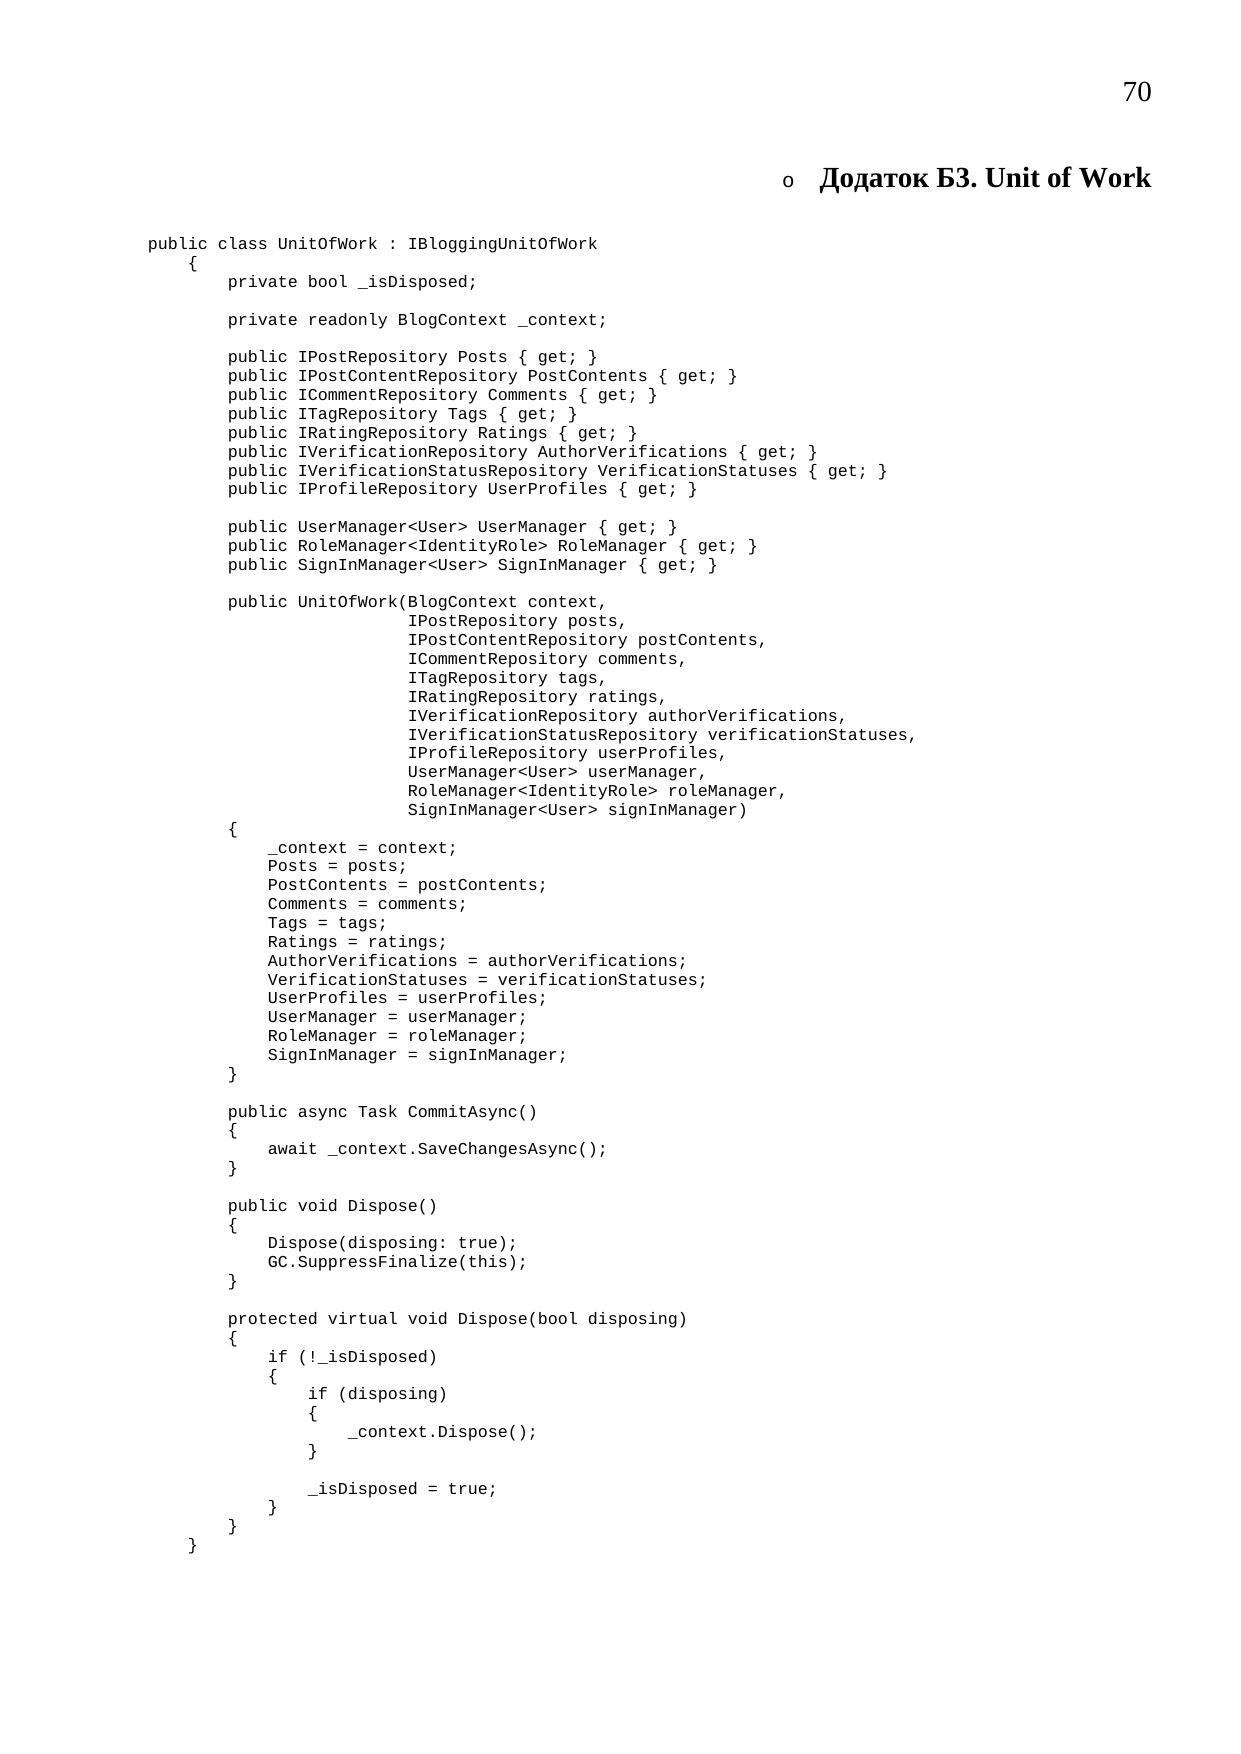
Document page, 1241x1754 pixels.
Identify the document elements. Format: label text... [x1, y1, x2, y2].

text UserProfiles = userProfiles; [148, 990, 1152, 1009]
text } [148, 1537, 1152, 1556]
text public IPostContentRepository PostContents { get; } [148, 368, 1152, 387]
text UserManager = userManager; [148, 1009, 1152, 1028]
text IRatingRepository ratings, [148, 688, 1152, 707]
text public SignInManager<User> SignInManager { get; } [148, 556, 1152, 575]
text IVerificationStatusRepository verificationStatuses, [148, 726, 1152, 745]
text public UserManager<User> UserManager { get; } [148, 519, 1152, 537]
text public IRatingRepository Ratings { get; } [148, 424, 1152, 443]
text { [148, 1405, 1152, 1424]
text public ICommentRepository Comments { get; } [148, 387, 1152, 406]
text { [148, 255, 1152, 273]
text public UnitOfWork(BlogContext context, [148, 594, 1152, 613]
text Ratings = ratings; [148, 933, 1152, 952]
text VerificationStatuses = verificationStatuses; [148, 971, 1152, 990]
text IPostRepository posts, [148, 613, 1152, 632]
text public IProfileRepository UserProfiles { get; } [148, 481, 1152, 500]
text } [148, 1065, 1152, 1084]
subtitle Додаток Б3. Unit of Work [260, 160, 1152, 194]
text SignInManager = signInManager; [148, 1047, 1152, 1065]
text public IVerificationStatusRepository VerificationStatuses { get; } [148, 462, 1152, 481]
text public IPostRepository Posts { get; } [148, 349, 1152, 368]
text protected virtual void Dispose(bool disposing) [148, 1311, 1152, 1329]
text if (!_isDisposed) [148, 1348, 1152, 1367]
text } [148, 1273, 1152, 1292]
text { [148, 1122, 1152, 1141]
text if (disposing) [148, 1386, 1152, 1405]
text SignInManager<User> signInManager) [148, 801, 1152, 820]
text _isDisposed = true; [148, 1480, 1152, 1499]
text } [148, 1518, 1152, 1537]
text public ITagRepository Tags { get; } [148, 406, 1152, 424]
text private readonly BlogContext _context; [148, 311, 1152, 330]
text UserManager<User> userManager, [148, 764, 1152, 783]
text ICommentRepository comments, [148, 651, 1152, 669]
text PostContents = postContents; [148, 877, 1152, 896]
text { [148, 1329, 1152, 1348]
text _context.Dispose(); [148, 1424, 1152, 1442]
text RoleManager = roleManager; [148, 1028, 1152, 1047]
text { [148, 820, 1152, 839]
text { [148, 1216, 1152, 1235]
text Tags = tags; [148, 914, 1152, 933]
text AuthorVerifications = authorVerifications; [148, 952, 1152, 971]
text IPostContentRepository postContents, [148, 632, 1152, 651]
text IVerificationRepository authorVerifications, [148, 707, 1152, 726]
text } [148, 1499, 1152, 1518]
text public class UnitOfWork : IBloggingUnitOfWork [148, 236, 1152, 255]
text } [148, 1442, 1152, 1461]
text Posts = posts; [148, 858, 1152, 877]
text Dispose(disposing: true); [148, 1235, 1152, 1254]
text _context = context; [148, 839, 1152, 858]
text public RoleManager<IdentityRole> RoleManager { get; } [148, 537, 1152, 556]
text RoleManager<IdentityRole> roleManager, [148, 783, 1152, 801]
text await _context.SaveChangesAsync(); [148, 1141, 1152, 1160]
text GC.SuppressFinalize(this); [148, 1254, 1152, 1273]
text ITagRepository tags, [148, 669, 1152, 688]
text IProfileRepository userProfiles, [148, 745, 1152, 764]
text public IVerificationRepository AuthorVerifications { get; } [148, 443, 1152, 462]
text public void Dispose() [148, 1197, 1152, 1216]
text Comments = comments; [148, 896, 1152, 914]
text { [148, 1367, 1152, 1386]
text } [148, 1160, 1152, 1178]
text public async Task CommitAsync() [148, 1103, 1152, 1122]
text private bool _isDisposed; [148, 273, 1152, 292]
